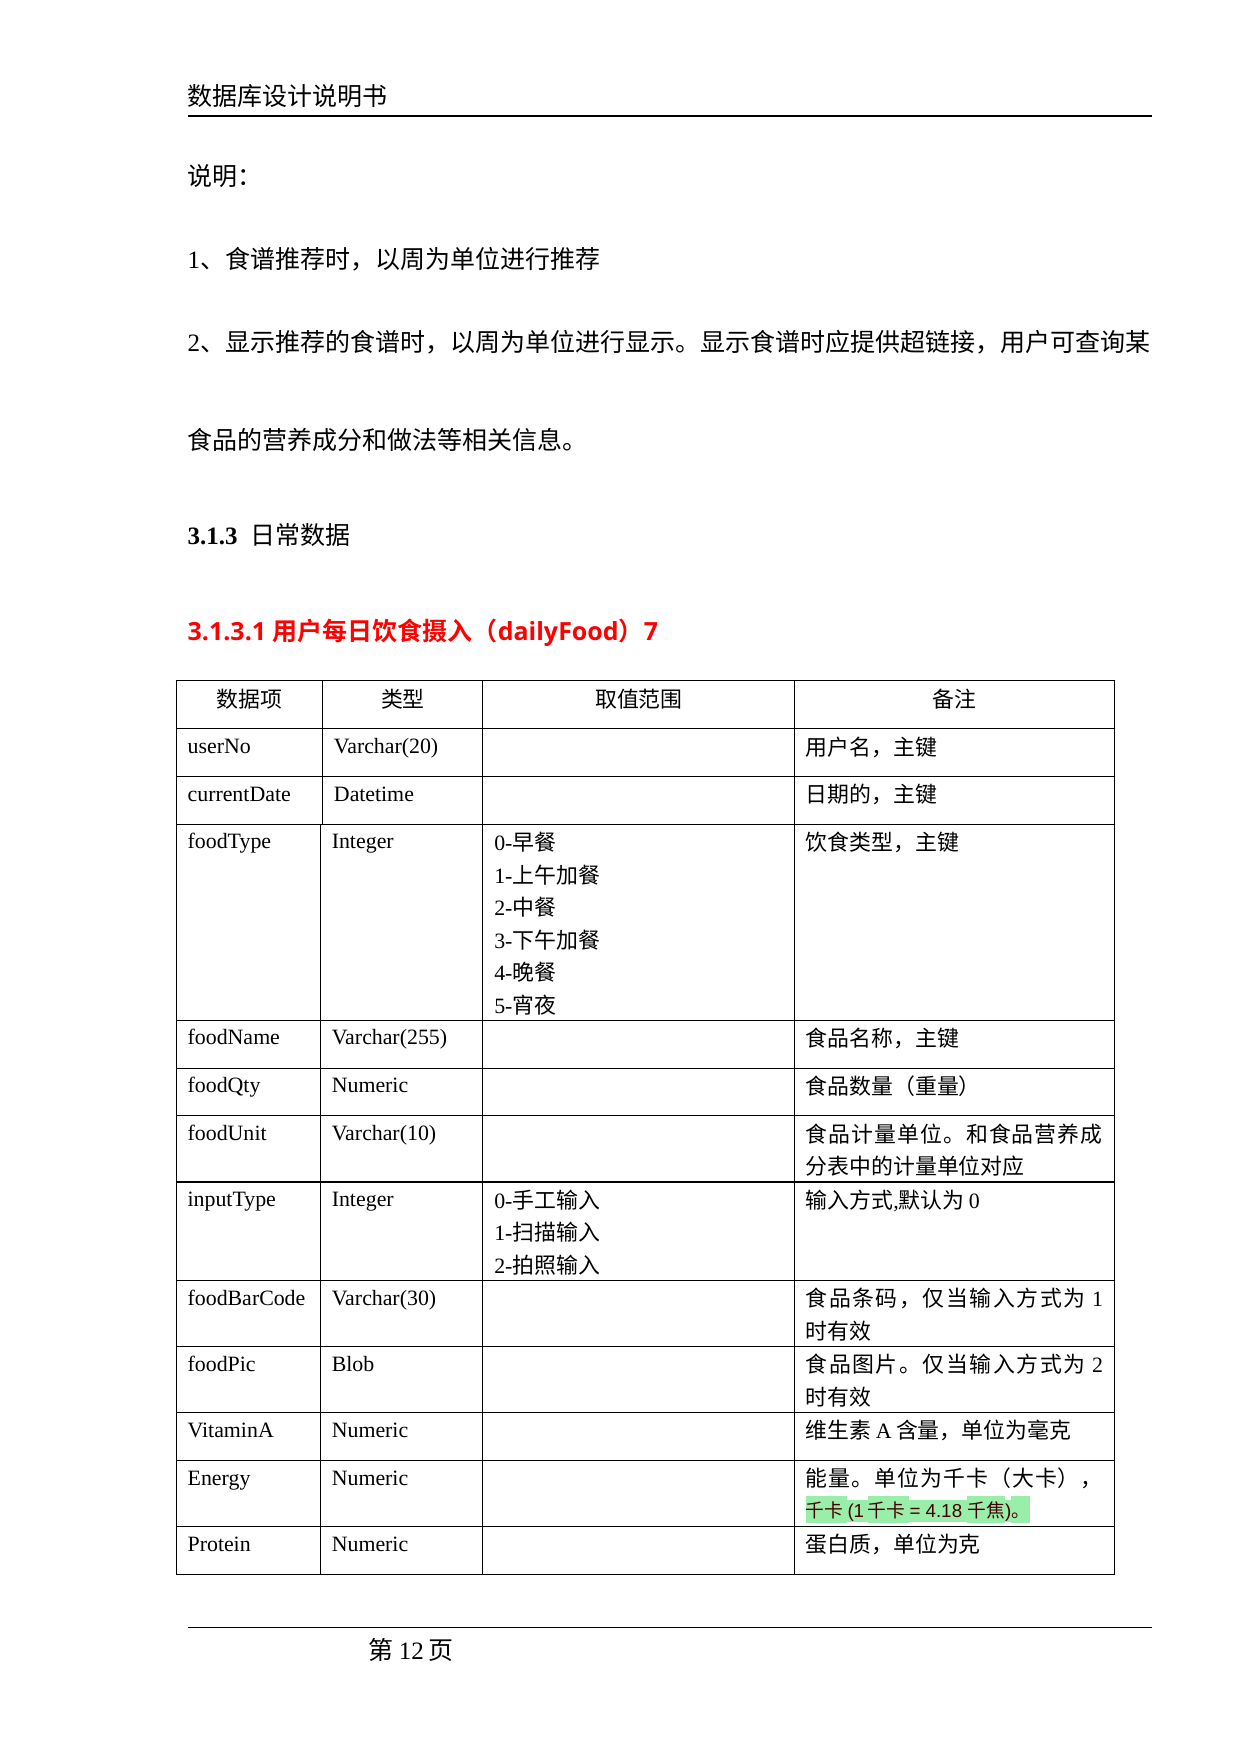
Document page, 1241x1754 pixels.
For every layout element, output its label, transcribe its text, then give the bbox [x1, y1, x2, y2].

table_cell Numeric [321, 1461, 482, 1526]
table_cell inputType [177, 1183, 320, 1280]
table_cell 能量。单位为千卡（大卡），千卡 (1千卡 = 4.18 千焦)。 [795, 1461, 1114, 1526]
text 2、显示推荐的食谱时，以周为单位进行显示。显示食谱时应提供超链接，用户可查询某食品的营养成分和做法等相关信息。 [187, 308, 1152, 471]
table_cell 日期的，主键 [795, 777, 1114, 824]
table_cell Varchar(20) [323, 729, 482, 776]
table_cell [483, 1069, 794, 1115]
table_cell [483, 1413, 794, 1460]
table_cell Numeric [321, 1527, 482, 1574]
table_cell VitaminA [177, 1413, 320, 1460]
table_cell Varchar(30) [321, 1281, 482, 1346]
subtitle 日常数据 [187, 501, 1152, 566]
table_cell foodType [177, 825, 320, 1020]
table_cell currentDate [177, 777, 322, 824]
table_cell 饮食类型，主键 [795, 825, 1114, 1020]
table_cell Varchar(255) [321, 1021, 482, 1067]
table_cell [483, 1116, 794, 1181]
table_cell [483, 1281, 794, 1346]
text 1、食谱推荐时，以周为单位进行推荐 [187, 225, 1152, 290]
table_cell Protein [177, 1527, 320, 1574]
table_header 类型 [323, 681, 482, 728]
table_cell 0-手工输入 1-扫描输入 2-拍照输入 [483, 1183, 794, 1280]
table_cell Datetime [323, 777, 482, 824]
table_cell [483, 1461, 794, 1526]
table_cell Blob [321, 1347, 482, 1412]
table_cell foodPic [177, 1347, 320, 1412]
table_cell Energy [177, 1461, 320, 1526]
table_cell 食品图片。仅当输入方式为2时有效 [795, 1347, 1114, 1412]
table_cell 食品数量（重量） [795, 1069, 1114, 1115]
table_cell [483, 1347, 794, 1412]
table_cell Integer [321, 825, 482, 1020]
table_cell foodName [177, 1021, 320, 1067]
table_cell 用户名，主键 [795, 729, 1114, 776]
table_cell [483, 1527, 794, 1574]
subtitle 用户每日饮食摄入（dailyFood）7 [187, 597, 1152, 662]
table_cell 食品条码，仅当输入方式为1时有效 [795, 1281, 1114, 1346]
table_cell 食品名称，主键 [795, 1021, 1114, 1067]
table_cell 食品计量单位。和食品营养成分表中的计量单位对应 [795, 1116, 1114, 1181]
table_cell Varchar(10) [321, 1116, 482, 1181]
table_header 数据项 [177, 681, 322, 728]
table_cell foodQty [177, 1069, 320, 1115]
table_cell Numeric [321, 1069, 482, 1115]
text 说明： [187, 142, 1152, 207]
table_cell [483, 777, 794, 824]
table_cell 输入方式,默认为0 [795, 1183, 1114, 1280]
table_cell foodUnit [177, 1116, 320, 1181]
table_cell [483, 729, 794, 776]
table_cell foodBarCode [177, 1281, 320, 1346]
table_cell [483, 1021, 794, 1067]
table_header 取值范围 [483, 681, 794, 728]
table_cell 维生素A含量，单位为毫克 [795, 1413, 1114, 1460]
table_cell userNo [177, 729, 322, 776]
table_cell Integer [321, 1183, 482, 1280]
table_header 备注 [795, 681, 1114, 728]
table_cell 蛋白质，单位为克 [795, 1527, 1114, 1574]
table_cell 0-早餐 1-上午加餐 2-中餐 3-下午加餐 4-晚餐 5-宵夜 [483, 825, 794, 1020]
table_cell Numeric [321, 1413, 482, 1460]
